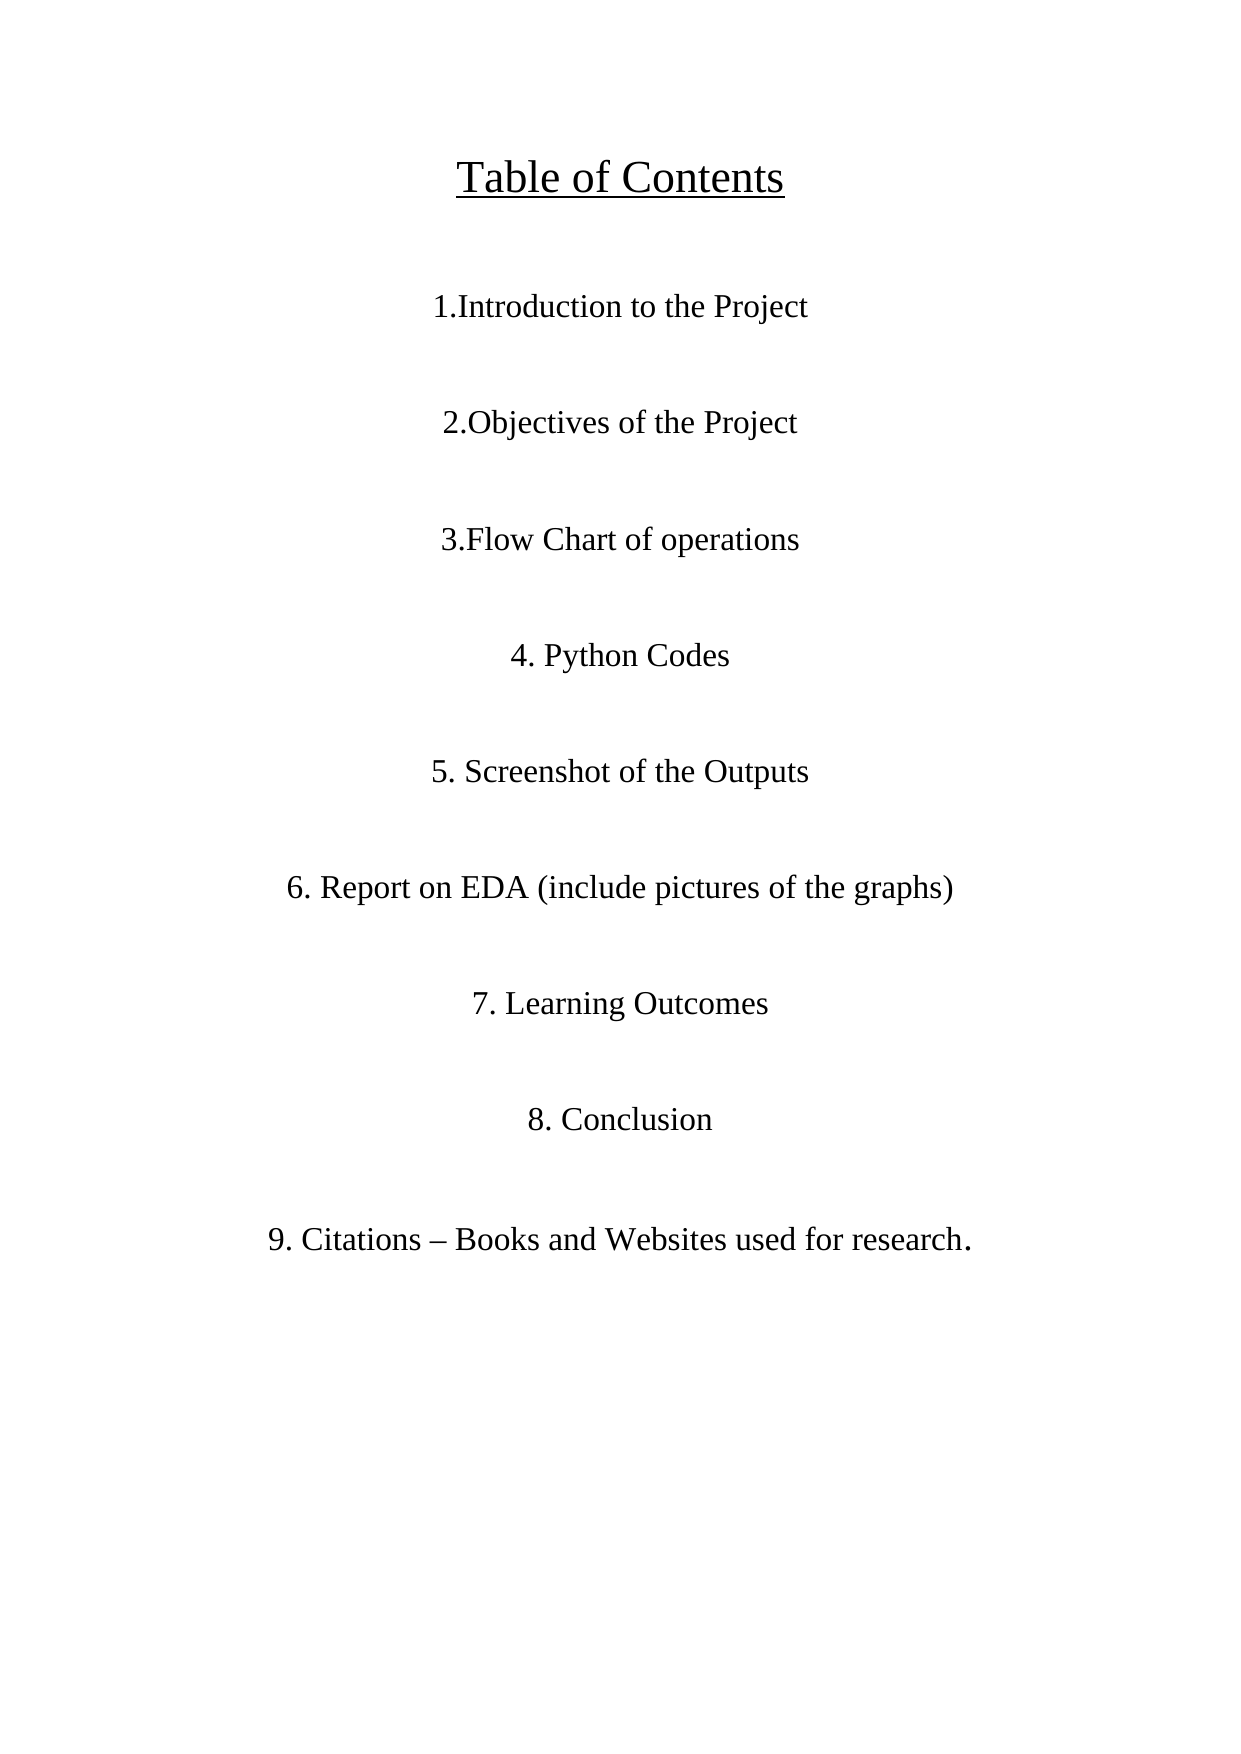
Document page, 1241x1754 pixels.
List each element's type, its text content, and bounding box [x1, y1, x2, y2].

text 4. Python Codes [150, 635, 1090, 673]
text Table of Contents [150, 150, 1090, 203]
text 6. Report on EDA (include pictures of the graphs) [150, 867, 1090, 905]
text 3.Flow Chart of operations [150, 519, 1090, 557]
text 1.Introduction to the Project [150, 287, 1090, 325]
text 7. Learning Outcomes [150, 983, 1090, 1021]
text 5. Screenshot of the Outputs [150, 751, 1090, 789]
text 2.Objectives of the Project [150, 403, 1090, 441]
text 8. Conclusion [150, 1099, 1090, 1137]
text 9. Citations – Books and Websites used for research. [150, 1215, 1090, 1258]
